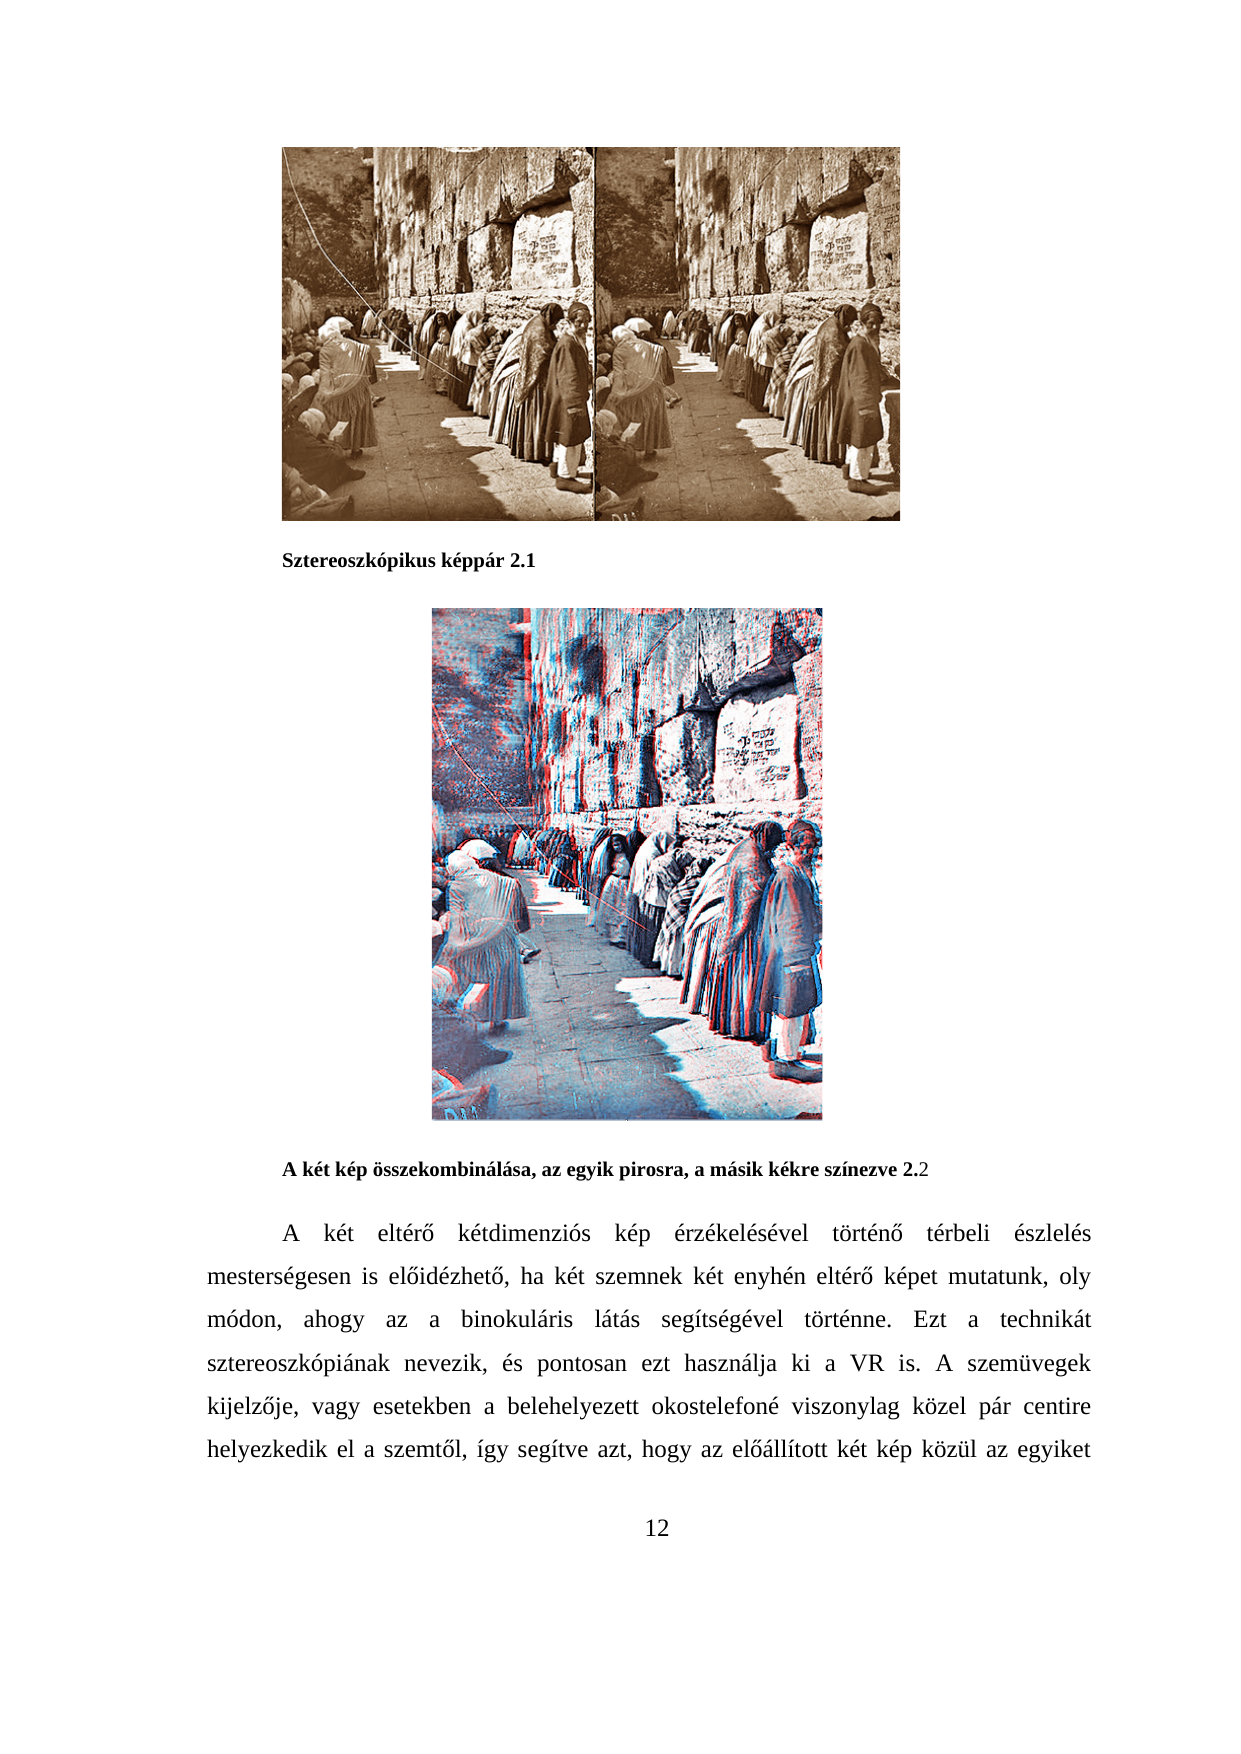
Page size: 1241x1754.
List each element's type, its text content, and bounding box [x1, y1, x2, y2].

picture [431, 608, 823, 1121]
text 2 [207, 1157, 1092, 1181]
picture [281, 147, 901, 521]
text 2 [207, 547, 1092, 572]
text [207, 1218, 1092, 1463]
